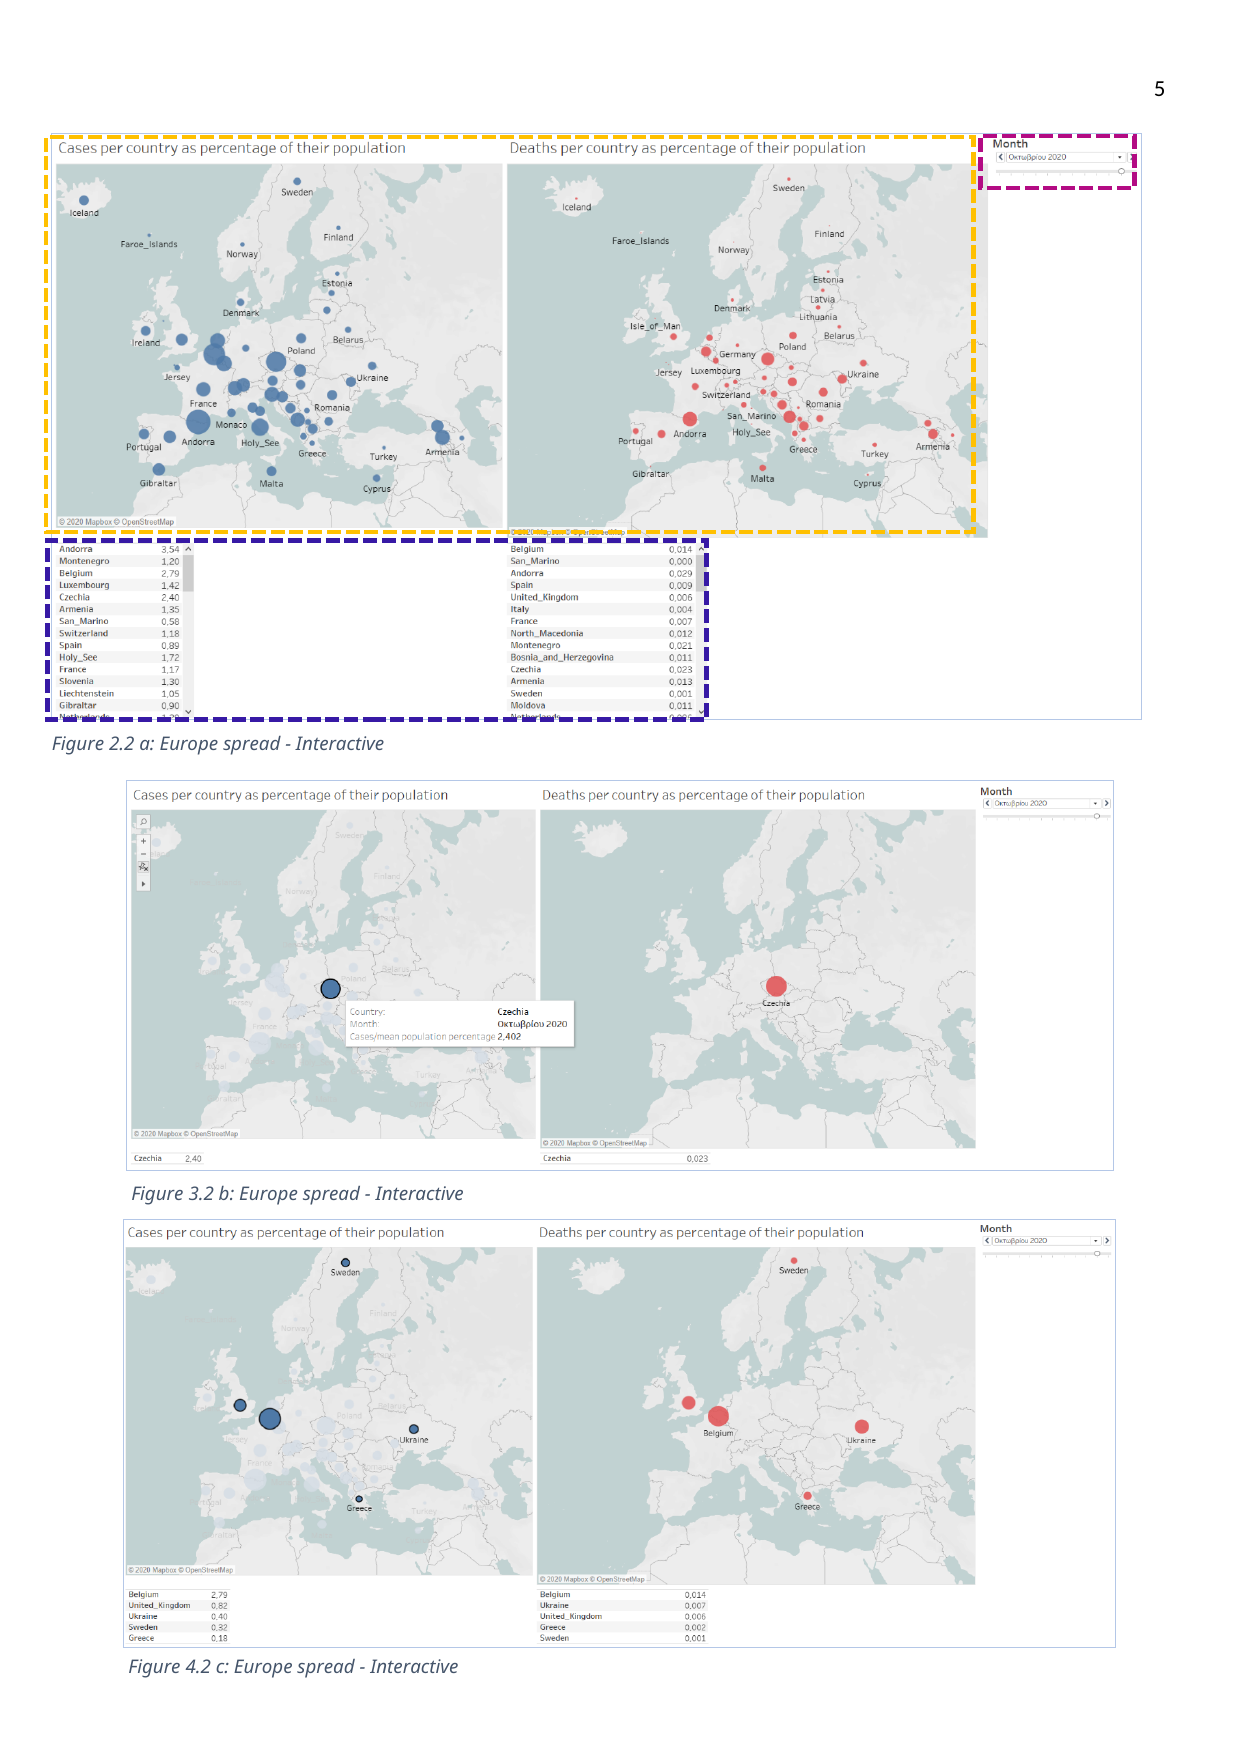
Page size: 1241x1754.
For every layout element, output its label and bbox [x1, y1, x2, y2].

picture [124, 1220, 1115, 1647]
picture [52, 134, 1141, 719]
picture [127, 781, 1113, 1170]
